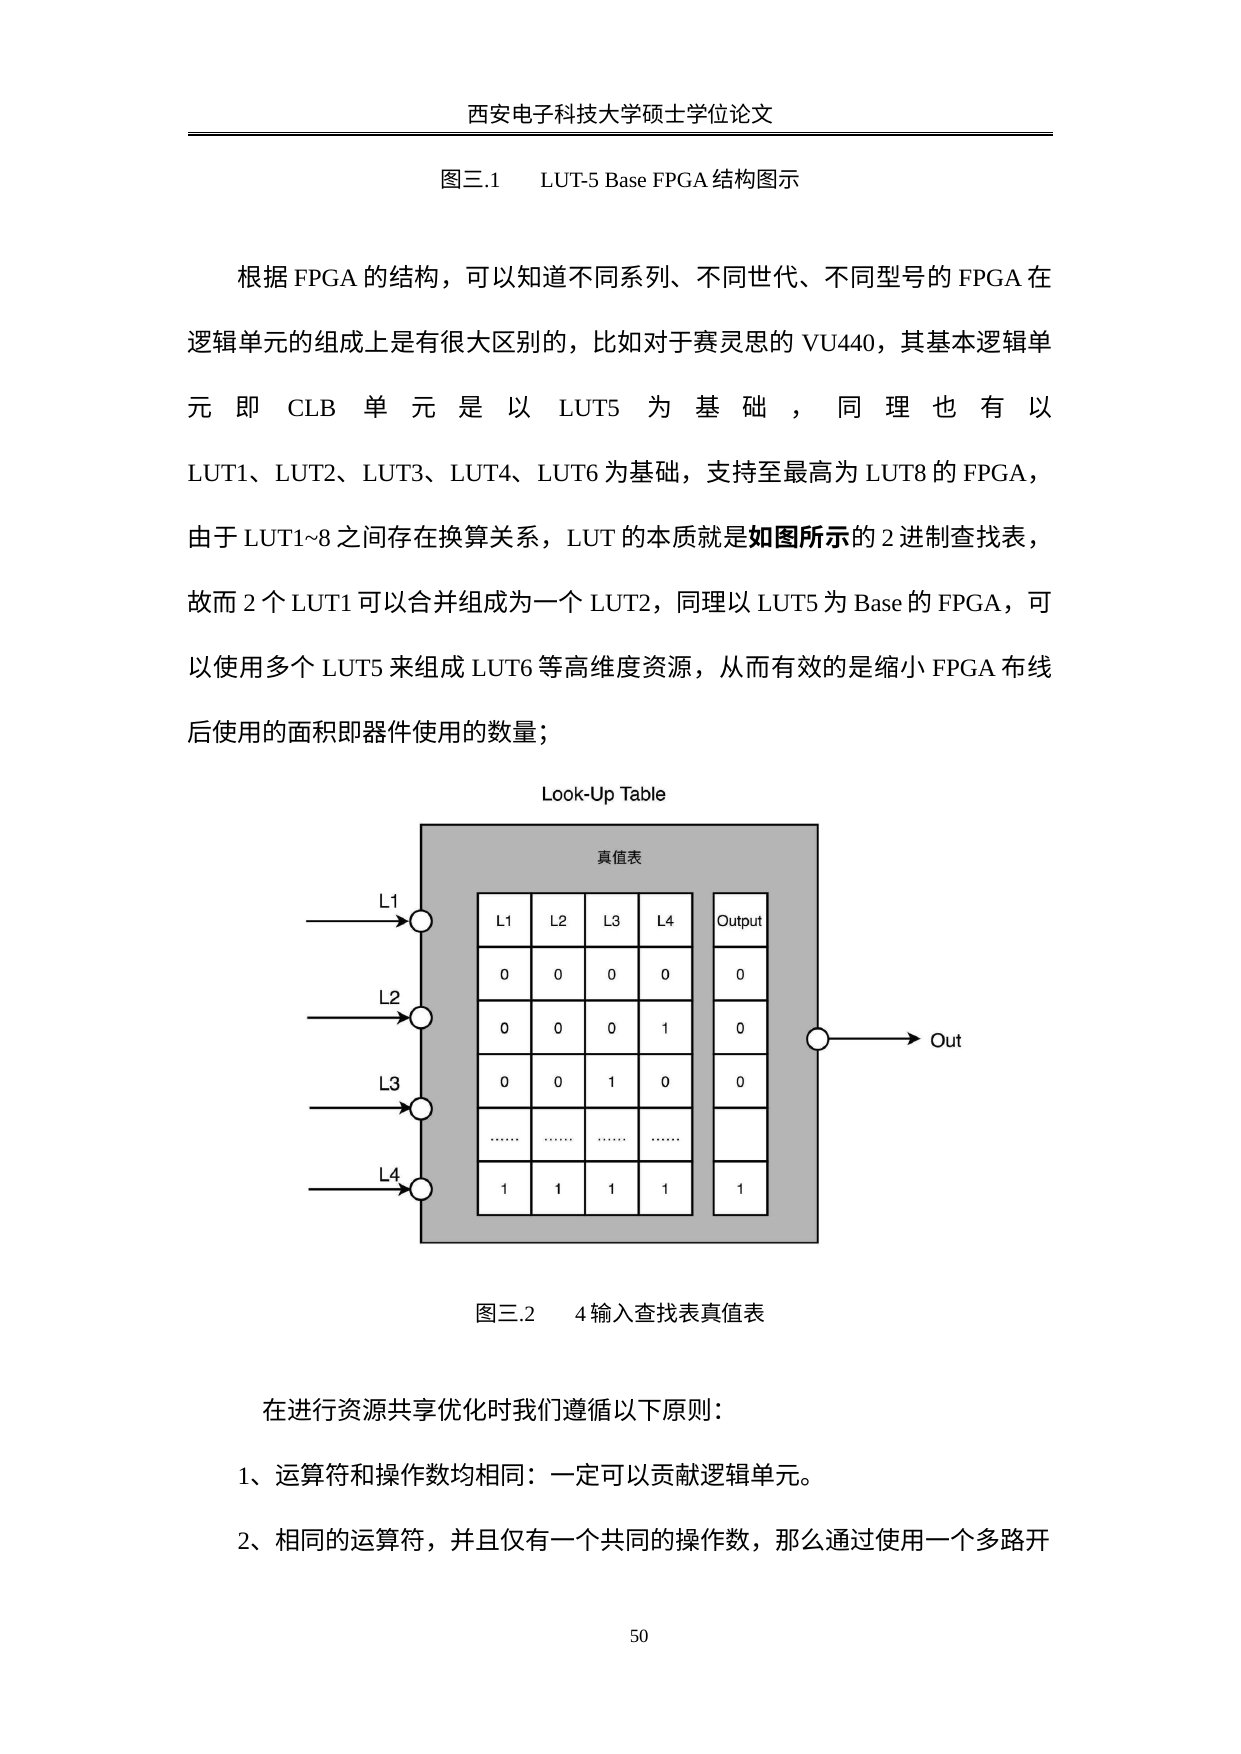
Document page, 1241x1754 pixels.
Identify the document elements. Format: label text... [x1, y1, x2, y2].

text 在进行资源共享优化时我们遵循以下原则： [187, 1376, 1053, 1441]
text LUT-5 Base FPGA结构图示 [187, 162, 1053, 194]
text 根据FPGA的结构，可以知道不同系列、不同世代、不同型号的FPGA在逻辑单元的组成上是有很大区别的，比如对于赛灵思的VU440，其基本逻辑单元即CLB单元是以LUT5为基础，同理也有以LUT1、LUT2、LUT3、LUT4、LUT6为基础，支持至最高为LUT8的FPGA，由于LUT1~8之间存在换算关系，LUT的本质就是如图所示的2进制查找表，故而2个LUT1可以合并组成为一个LUT2，同理以LUT5为Base的FPGA，可以使用多个LUT5来组成LUT6等高维度资源，从而有效的是缩小FPGA布线后使用的面积即器件使用的数量； [187, 243, 1053, 763]
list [187, 1506, 1053, 1571]
text 4输入查找表真值表 [187, 1295, 1053, 1328]
list 运算符和操作数均相同：一定可以贡献逻辑单元。 [187, 1441, 1053, 1506]
picture [279, 762, 986, 1261]
